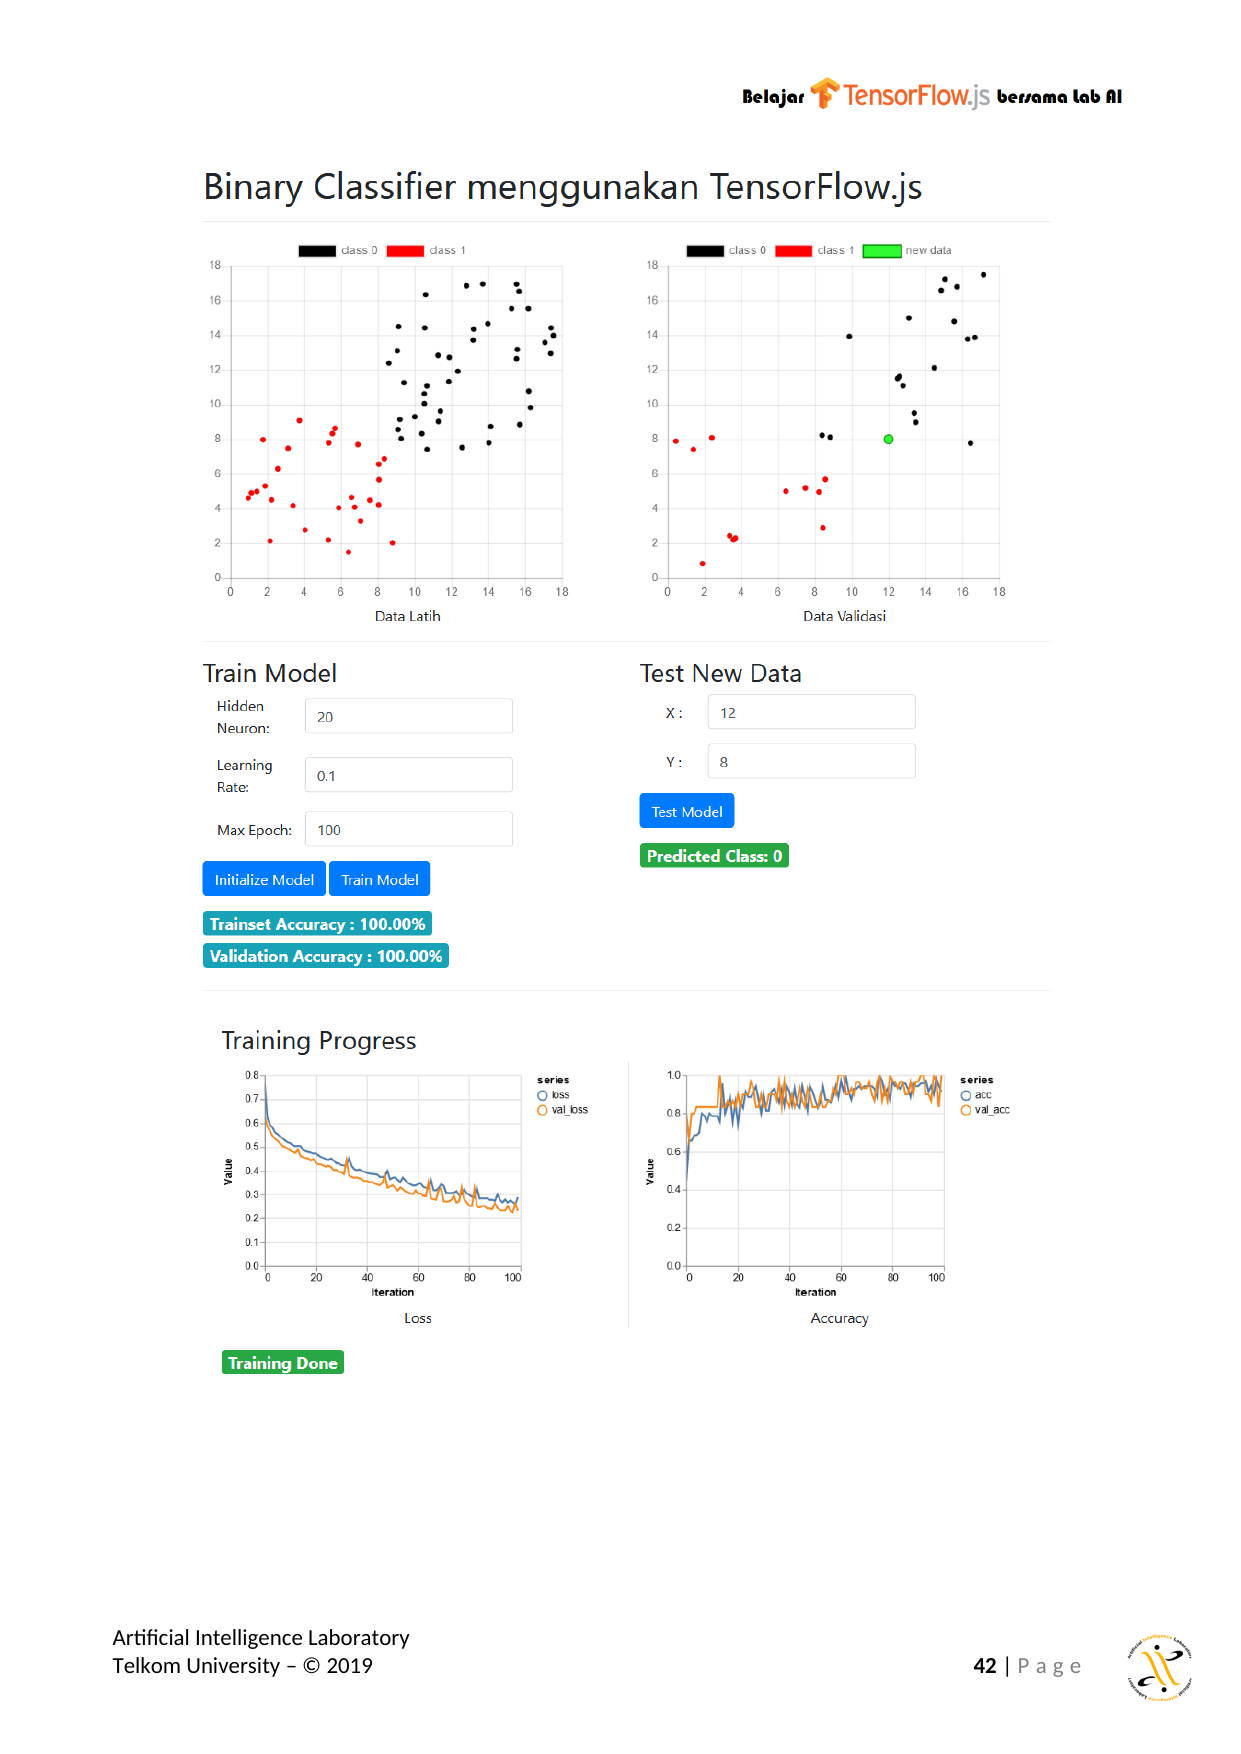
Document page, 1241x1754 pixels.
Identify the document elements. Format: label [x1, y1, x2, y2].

picture [1127, 1634, 1192, 1701]
picture [739, 75, 1125, 114]
picture [189, 159, 1051, 1385]
